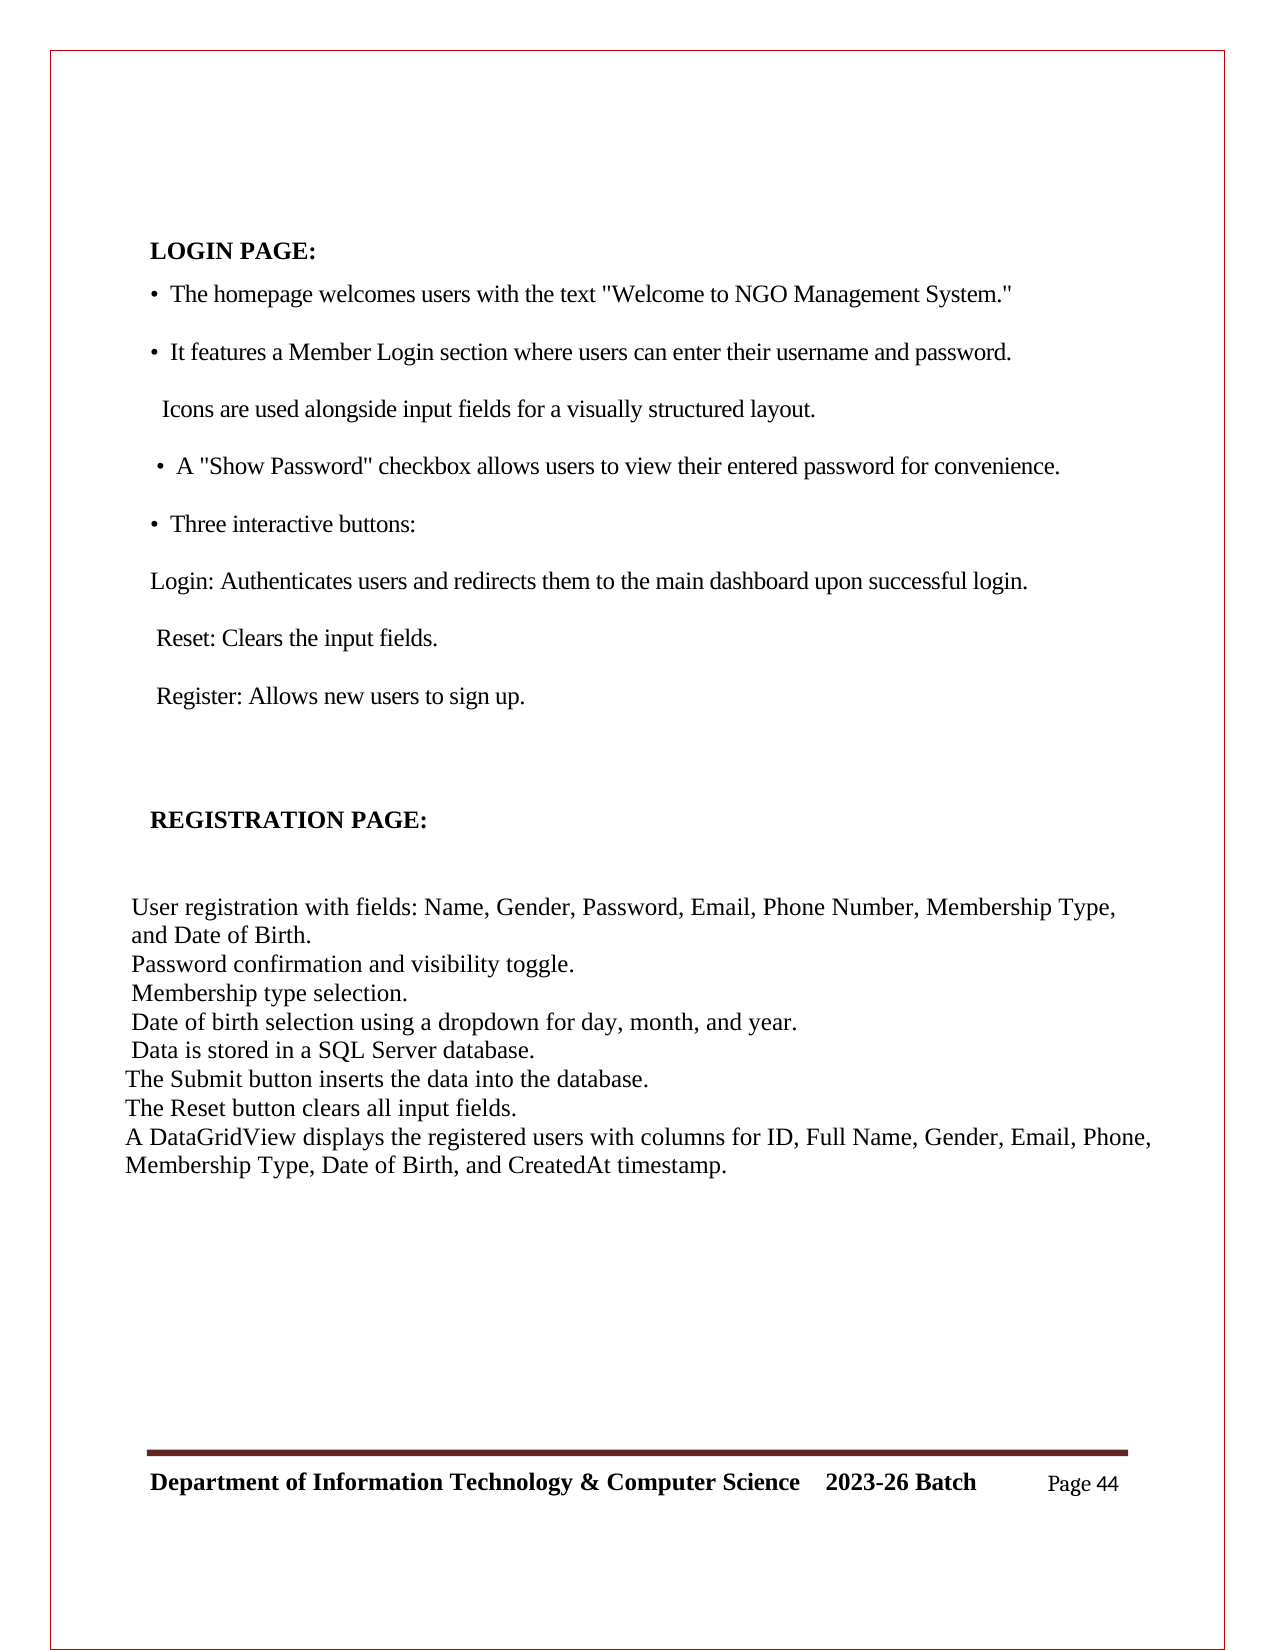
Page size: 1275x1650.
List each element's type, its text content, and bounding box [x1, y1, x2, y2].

text Reset: Clears the input fields. [150, 623, 1162, 652]
subtitle REGISTRATION PAGE: [150, 806, 1162, 834]
text Login: Authenticates users and redirects them to the main dashboard upon successful login. [150, 566, 1162, 595]
text The Reset button clears all input fields. [112, 1093, 1162, 1122]
text User registration with fields: Name, Gender, Password, Email, Phone Number, Membership Type, [112, 892, 1162, 921]
text • A "Show Password" checkbox allows users to view their entered password for convenience. [150, 451, 1162, 480]
text Data is stored in a SQL Server database. [112, 1036, 1162, 1064]
text Icons are used alongside input fields for a visually structured layout. [150, 394, 1162, 423]
text Password confirmation and visibility toggle. [112, 949, 1162, 978]
text Membership type selection. [112, 978, 1162, 1007]
subtitle LOGIN PAGE: [150, 236, 1162, 265]
text • Three interactive buttons: [150, 509, 1162, 537]
text • The homepage welcomes users with the text "Welcome to NGO Management System." [112, 279, 1162, 308]
text A DataGridView displays the registered users with columns for ID, Full Name, Gender, Email, Phone, [112, 1122, 1162, 1151]
text The Submit button inserts the data into the database. [112, 1064, 1162, 1093]
text Register: Allows new users to sign up. [150, 681, 1162, 710]
text Membership Type, Date of Birth, and CreatedAt timestamp. [112, 1151, 1162, 1179]
text and Date of Birth. [112, 921, 1162, 949]
text • It features a Member Login section where users can enter their username and password. [150, 337, 1162, 365]
text Date of birth selection using a dropdown for day, month, and year. [112, 1007, 1162, 1036]
